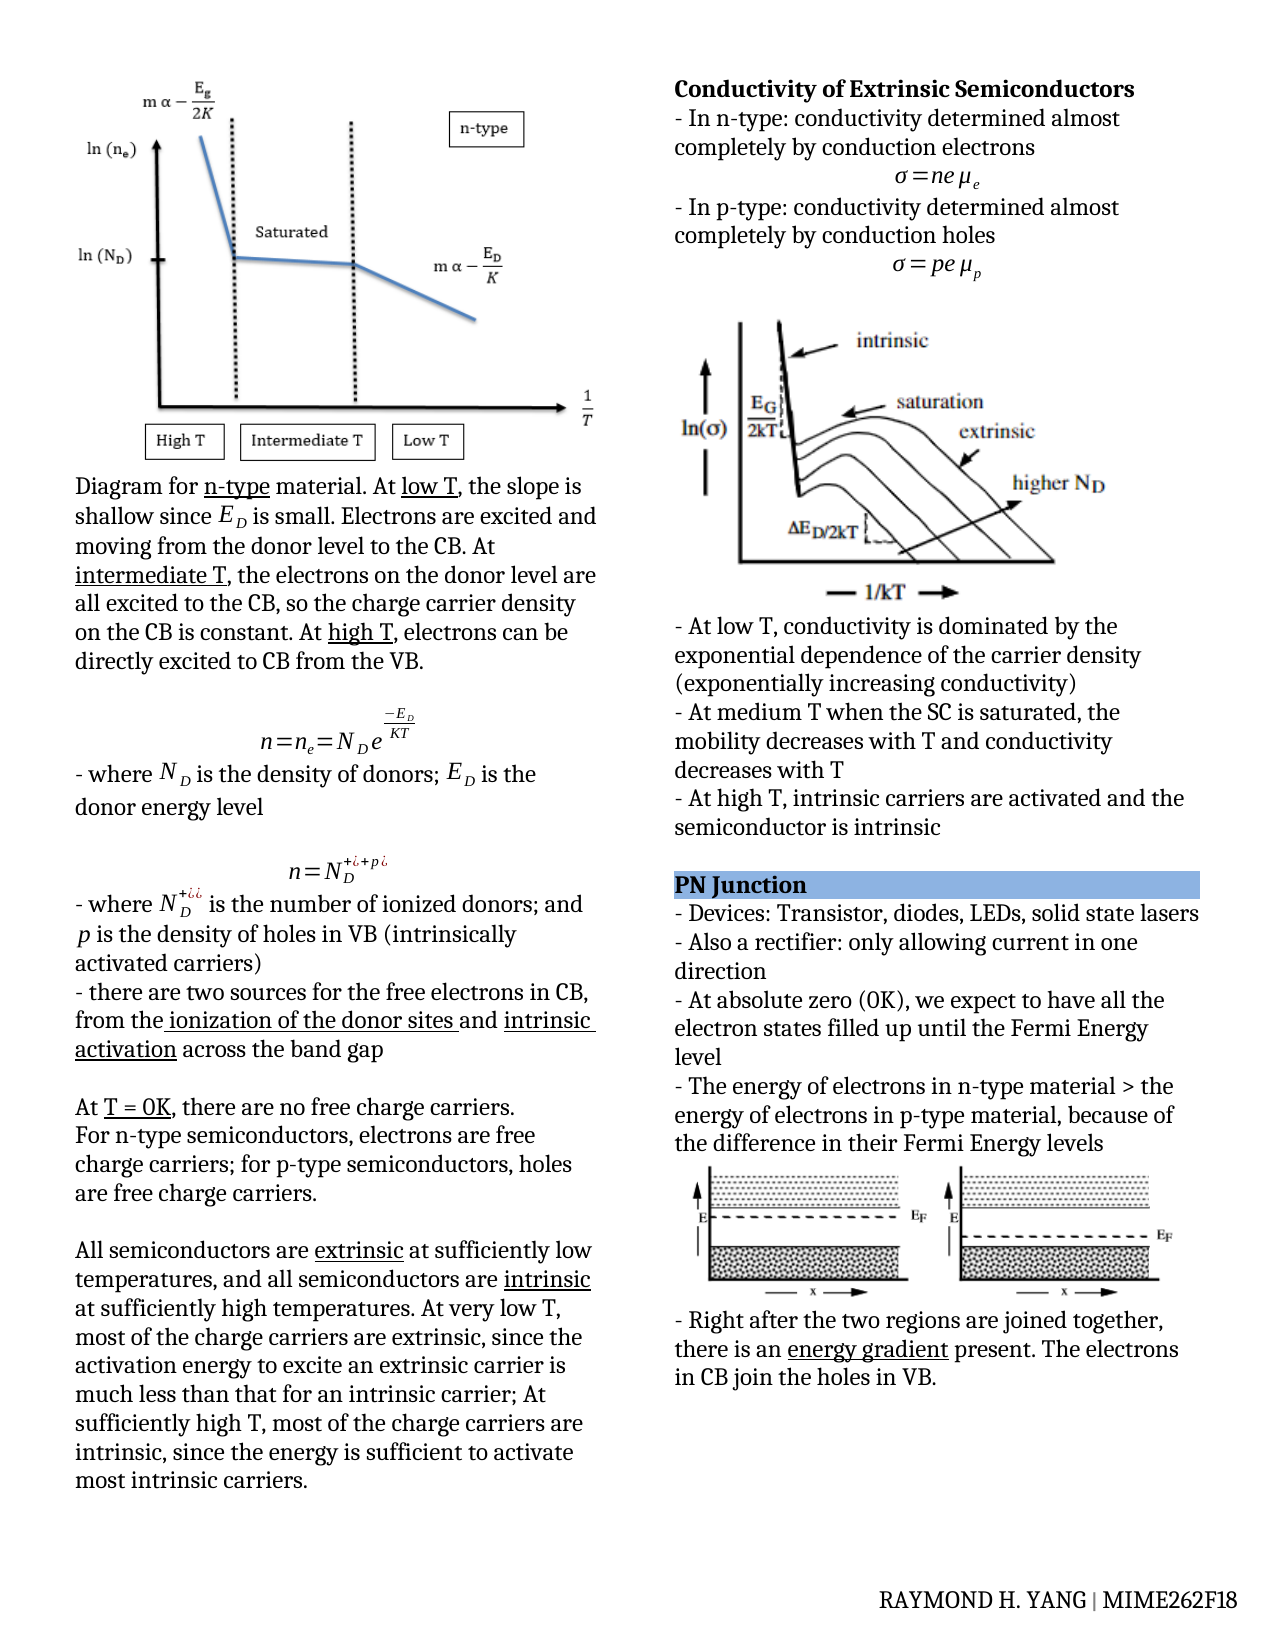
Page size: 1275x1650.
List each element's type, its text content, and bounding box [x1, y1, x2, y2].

text - where is the number of ionized donors; and is the density of holes in VB (intrinsically activated carriers) [75, 888, 601, 978]
text Conductivity of Extrinsic Semiconductors [674, 75, 1200, 104]
text - there are two sources for the free electrons in CB, from the ionization of the donor sites and intrinsic activation across the band gap [75, 978, 601, 1064]
text - In n-type: conductivity determined almost completely by conduction electrons [674, 104, 1200, 161]
text Diagram for n-type material. At low T, the slope is shallow since is small. Electrons are excited and moving from the donor level to the CB. At intermediate T, the electrons on the donor level are all excited to the CB, so the charge carrier density on the CB is constant. At high T, electrons can be directly excited to CB from the VB. [75, 472, 601, 676]
text For n-type semiconductors, electrons are free charge carriers; for p-type semiconductors, holes are free charge carriers. [75, 1121, 601, 1208]
picture [75, 75, 601, 472]
picture [674, 310, 1117, 612]
text PN Junction [674, 871, 1200, 899]
text At T = 0K, there are no free charge carriers. [75, 1093, 601, 1121]
text - At high T, intrinsic carriers are activated and the semiconductor is intrinsic [674, 784, 1200, 842]
text - Also a rectifier: only allowing current in one direction [674, 928, 1200, 986]
text - At medium T when the SC is saturated, the mobility decreases with T and conductivity decreases with T [674, 698, 1200, 784]
text - In p-type: conductivity determined almost completely by conduction holes [674, 193, 1200, 250]
text All semiconductors are extrinsic at sufficiently low temperatures, and all semiconductors are intrinsic at sufficiently high temperatures. At very low T, most of the charge carriers are extrinsic, since the activation energy to excite an extrinsic carrier is much less than that for an intrinsic carrier; At sufficiently high T, most of the charge carriers are intrinsic, since the energy is sufficient to activate most intrinsic carriers. [75, 1236, 601, 1495]
text - Devices: Transistor, diodes, LEDs, solid state lasers [674, 899, 1200, 928]
text - where is the density of donors; is the donor energy level [75, 758, 601, 821]
text - At low T, conductivity is dominated by the exponential dependence of the carrier density (exponentially increasing conductivity) [674, 612, 1200, 698]
text - Right after the two regions are joined together, there is an energy gradient present. The electrons in CB join the holes in VB. [674, 1306, 1200, 1392]
text - At absolute zero (0K), we expect to have all the electron states filled up until the Fermi Energy level [674, 986, 1200, 1072]
text - The energy of electrons in n-type material > the energy of electrons in p-type material, because of the difference in their Fermi Energy levels [674, 1072, 1200, 1158]
picture [674, 1158, 1200, 1306]
